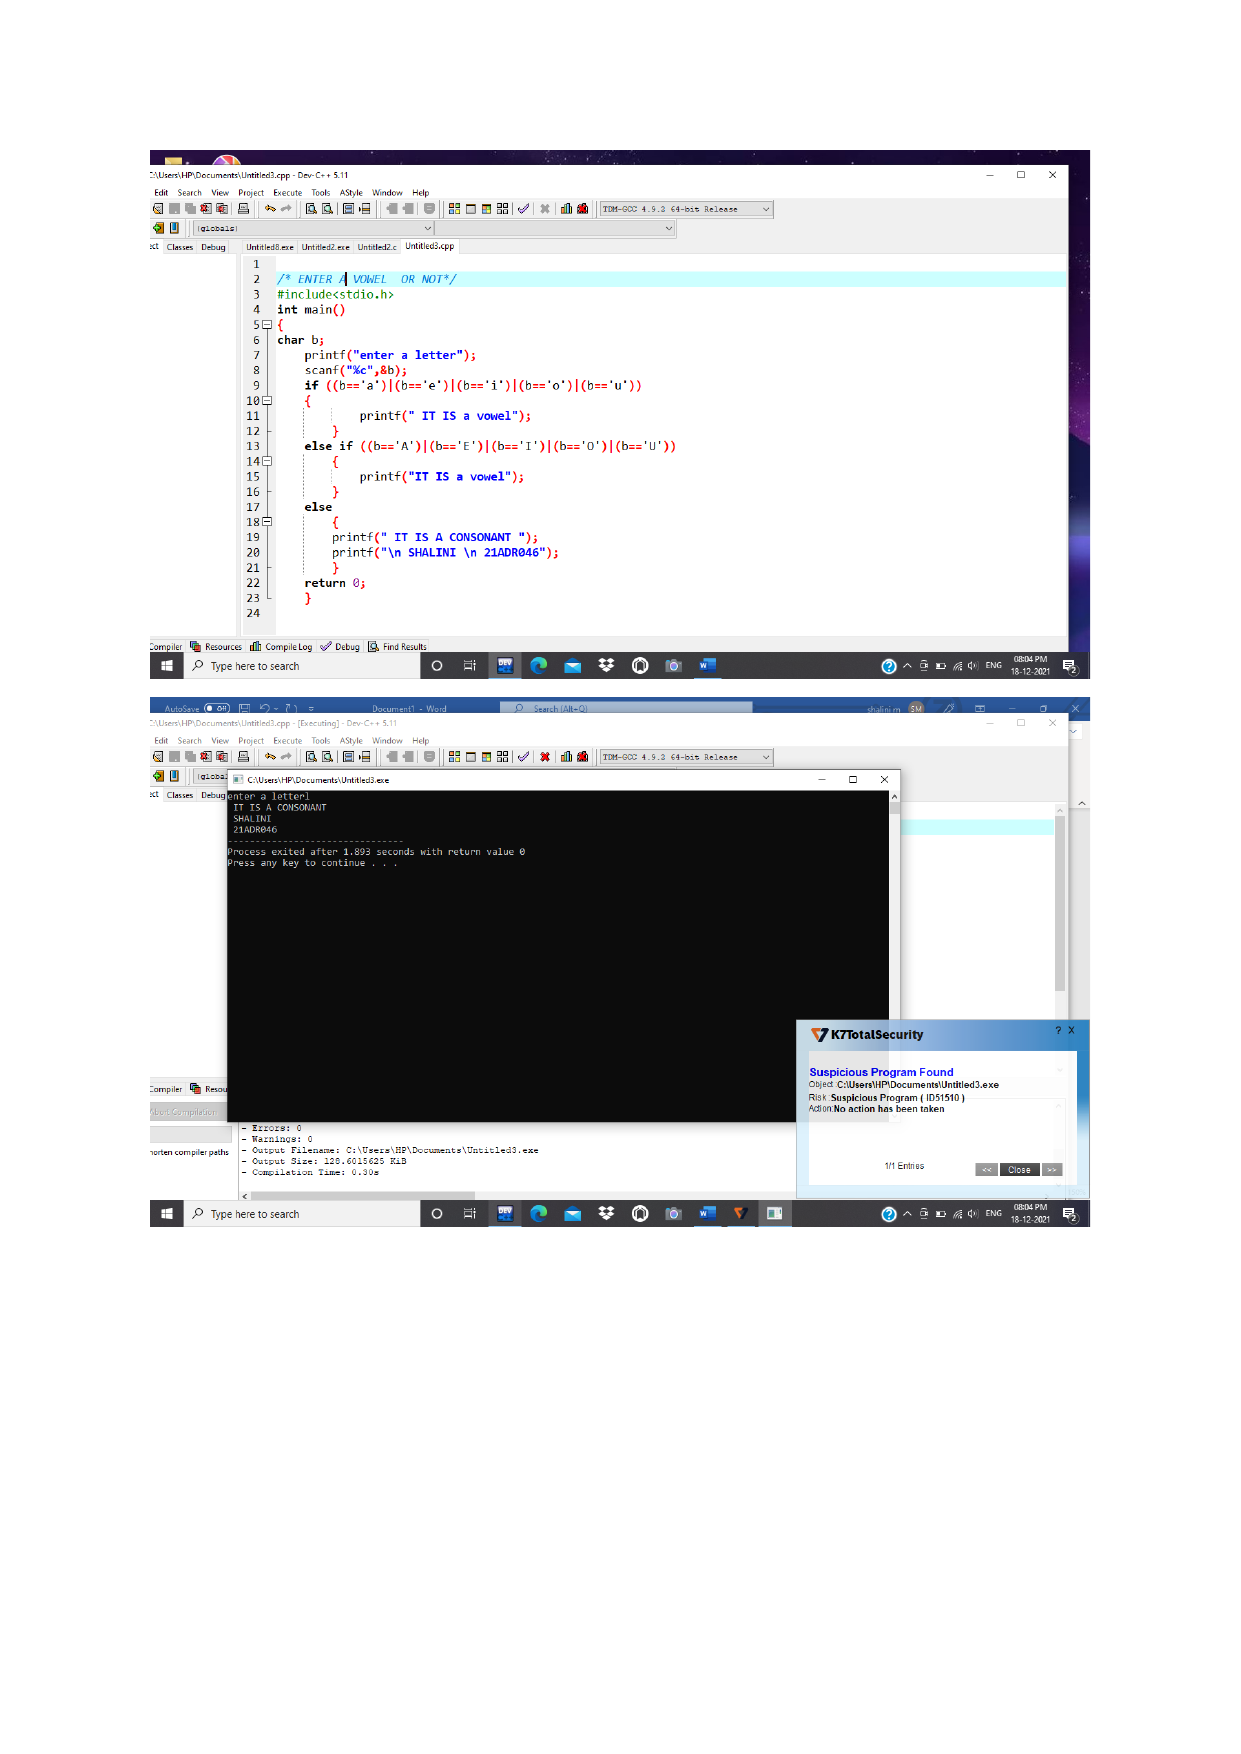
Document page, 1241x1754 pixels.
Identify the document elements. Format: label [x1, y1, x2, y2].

picture [150, 697, 1091, 1227]
picture [150, 150, 1091, 679]
